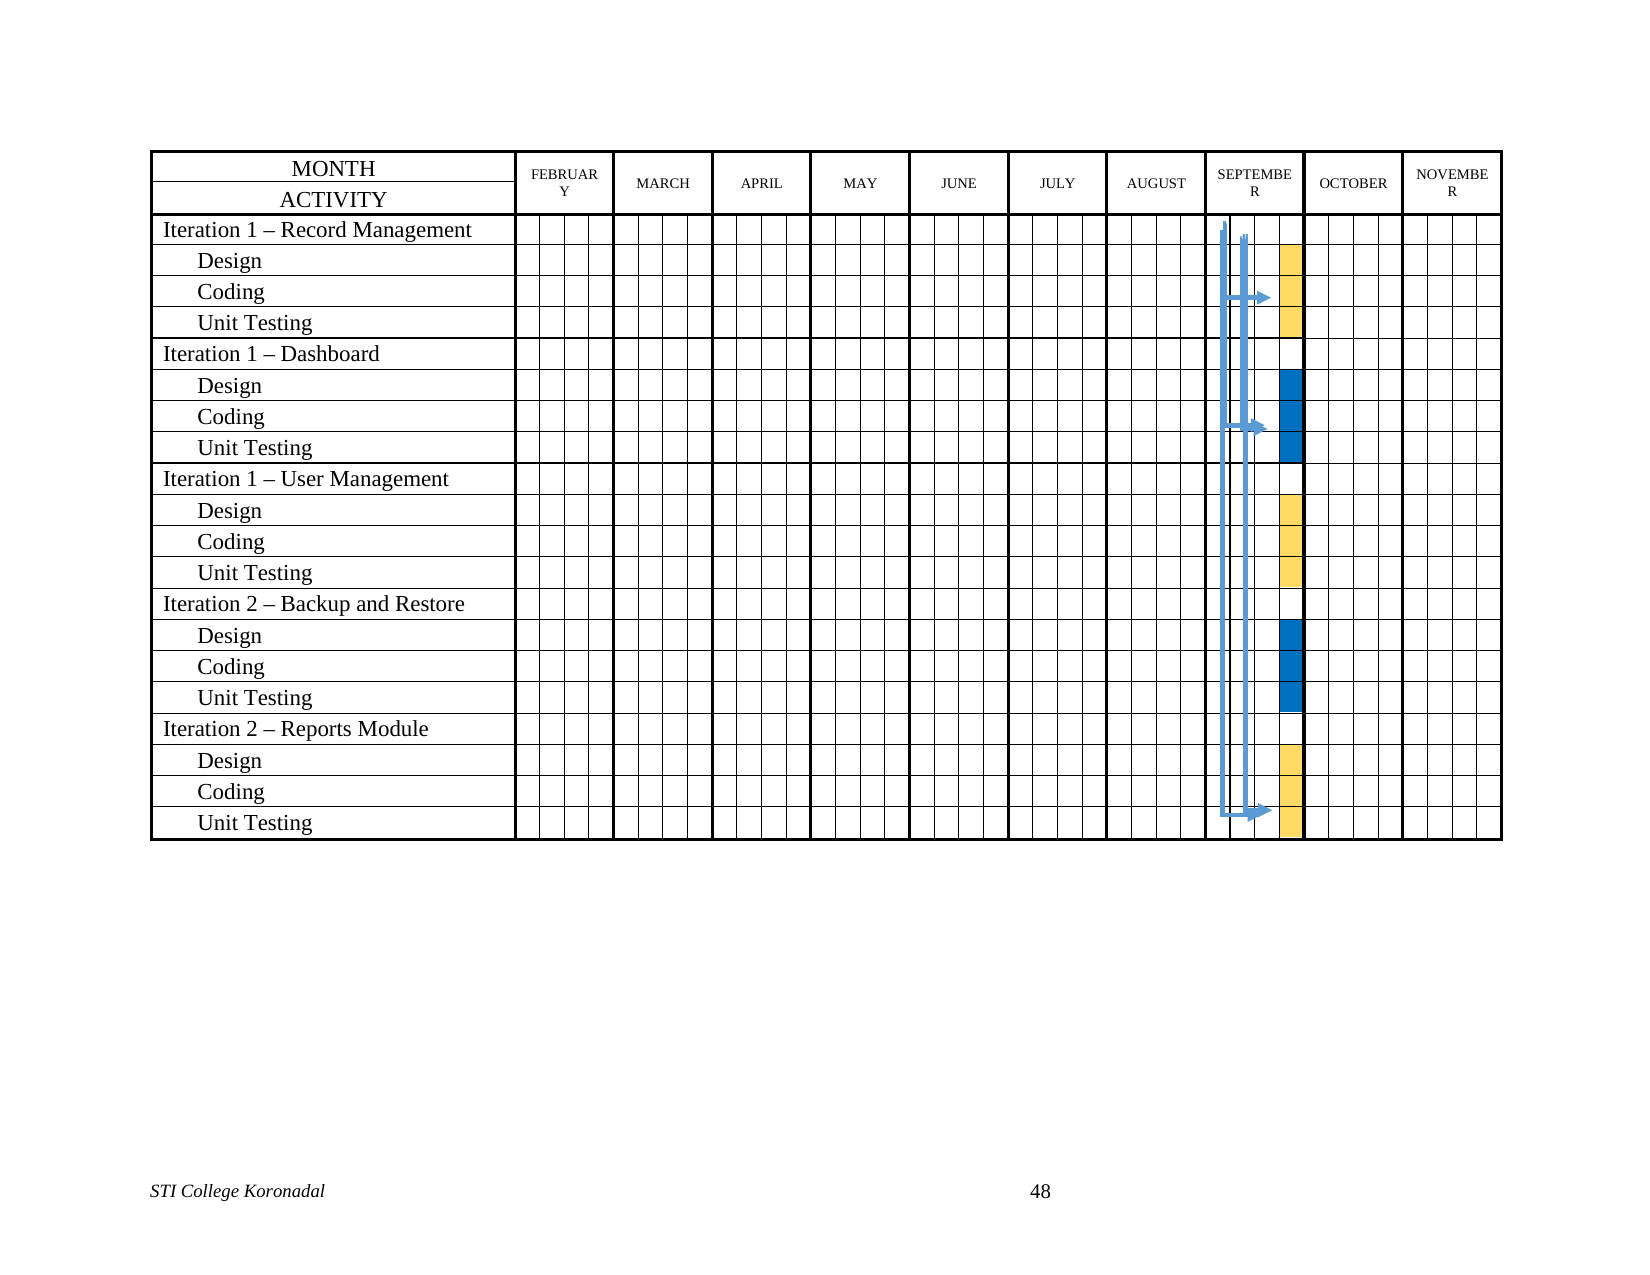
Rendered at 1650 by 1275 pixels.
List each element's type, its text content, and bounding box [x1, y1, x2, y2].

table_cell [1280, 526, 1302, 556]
table_cell [1329, 370, 1353, 400]
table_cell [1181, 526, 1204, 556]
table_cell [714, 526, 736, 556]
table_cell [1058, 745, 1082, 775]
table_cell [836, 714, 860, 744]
table_cell [1248, 245, 1254, 275]
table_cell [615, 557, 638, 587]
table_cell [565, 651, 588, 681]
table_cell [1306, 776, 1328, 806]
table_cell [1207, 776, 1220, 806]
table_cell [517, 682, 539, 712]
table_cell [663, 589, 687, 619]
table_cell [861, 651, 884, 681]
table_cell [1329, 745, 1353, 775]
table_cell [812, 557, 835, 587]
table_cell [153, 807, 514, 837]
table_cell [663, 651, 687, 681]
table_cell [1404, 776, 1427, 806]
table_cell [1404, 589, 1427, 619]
table_cell Design [153, 370, 514, 400]
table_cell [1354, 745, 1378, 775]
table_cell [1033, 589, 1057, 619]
table_cell [885, 339, 908, 369]
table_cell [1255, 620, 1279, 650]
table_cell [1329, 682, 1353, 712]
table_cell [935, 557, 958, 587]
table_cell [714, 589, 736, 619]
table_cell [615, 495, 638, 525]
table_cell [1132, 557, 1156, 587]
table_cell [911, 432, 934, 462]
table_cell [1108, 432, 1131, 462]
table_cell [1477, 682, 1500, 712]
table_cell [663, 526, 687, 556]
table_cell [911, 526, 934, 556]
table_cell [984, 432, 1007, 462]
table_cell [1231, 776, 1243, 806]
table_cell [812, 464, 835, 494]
table_cell [517, 216, 539, 244]
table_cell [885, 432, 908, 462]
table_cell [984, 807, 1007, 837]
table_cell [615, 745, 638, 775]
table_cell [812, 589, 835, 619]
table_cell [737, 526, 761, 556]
table_cell [1207, 245, 1220, 275]
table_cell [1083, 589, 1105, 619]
table_cell [935, 339, 958, 369]
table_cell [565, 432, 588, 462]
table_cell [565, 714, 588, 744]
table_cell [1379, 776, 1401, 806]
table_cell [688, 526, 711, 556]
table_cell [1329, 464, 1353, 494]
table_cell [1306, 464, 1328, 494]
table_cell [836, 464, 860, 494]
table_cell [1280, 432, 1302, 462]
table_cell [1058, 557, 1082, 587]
table_cell [836, 216, 860, 244]
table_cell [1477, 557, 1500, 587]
table_cell [1329, 307, 1353, 337]
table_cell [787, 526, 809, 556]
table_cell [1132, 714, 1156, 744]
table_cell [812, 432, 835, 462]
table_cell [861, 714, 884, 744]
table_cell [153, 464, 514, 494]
table_cell [1083, 276, 1105, 306]
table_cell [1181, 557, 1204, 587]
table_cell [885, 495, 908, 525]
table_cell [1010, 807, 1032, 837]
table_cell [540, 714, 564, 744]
table_cell [1033, 339, 1057, 369]
table_cell [1132, 307, 1156, 337]
table_cell [959, 216, 983, 244]
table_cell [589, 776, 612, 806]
table_cell [1108, 339, 1131, 369]
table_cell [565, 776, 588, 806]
table_cell [1248, 307, 1254, 337]
table_cell [1010, 245, 1032, 275]
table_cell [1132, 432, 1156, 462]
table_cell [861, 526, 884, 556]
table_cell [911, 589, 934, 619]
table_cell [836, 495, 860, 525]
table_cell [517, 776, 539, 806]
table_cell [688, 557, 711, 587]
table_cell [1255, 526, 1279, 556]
table_cell [688, 276, 711, 306]
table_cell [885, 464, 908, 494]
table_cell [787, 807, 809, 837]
table_cell [589, 216, 612, 244]
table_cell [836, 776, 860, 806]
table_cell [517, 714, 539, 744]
table_cell [1231, 216, 1254, 244]
table_cell [1157, 276, 1180, 306]
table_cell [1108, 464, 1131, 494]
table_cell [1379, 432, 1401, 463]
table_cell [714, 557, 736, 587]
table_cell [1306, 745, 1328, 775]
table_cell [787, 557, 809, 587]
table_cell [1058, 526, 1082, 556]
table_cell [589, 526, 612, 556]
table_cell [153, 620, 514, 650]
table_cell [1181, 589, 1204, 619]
table_cell [984, 370, 1007, 400]
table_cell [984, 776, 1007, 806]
table_cell [615, 276, 638, 306]
table_cell [762, 401, 786, 431]
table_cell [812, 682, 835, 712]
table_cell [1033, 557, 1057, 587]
table_cell [1207, 370, 1220, 400]
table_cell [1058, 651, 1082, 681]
table_cell Iteration 1 – Record Management [153, 216, 514, 244]
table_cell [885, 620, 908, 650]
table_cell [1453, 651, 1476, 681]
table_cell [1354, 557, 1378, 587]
table_cell APRIL [714, 153, 809, 212]
table_cell [714, 370, 736, 400]
table_cell [911, 216, 934, 244]
table_cell [935, 245, 958, 275]
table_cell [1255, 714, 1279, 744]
table_cell [861, 216, 884, 244]
table_cell [984, 245, 1007, 275]
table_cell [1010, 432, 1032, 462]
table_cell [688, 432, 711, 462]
table_cell [1306, 276, 1328, 306]
table_cell [639, 339, 662, 369]
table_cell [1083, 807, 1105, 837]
table_cell [1058, 216, 1082, 244]
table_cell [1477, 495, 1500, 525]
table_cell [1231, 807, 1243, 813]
table_cell [1280, 245, 1302, 275]
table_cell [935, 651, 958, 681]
table_cell [836, 370, 860, 400]
table_cell [1255, 245, 1279, 275]
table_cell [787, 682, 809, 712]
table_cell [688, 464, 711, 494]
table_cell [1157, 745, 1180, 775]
table_cell [1379, 339, 1401, 369]
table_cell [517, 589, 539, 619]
table_cell [663, 276, 687, 306]
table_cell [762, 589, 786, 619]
table_cell [1255, 307, 1279, 337]
table_cell [1181, 276, 1204, 306]
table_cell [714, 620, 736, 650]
table_cell [1379, 401, 1401, 431]
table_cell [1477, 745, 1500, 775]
table_cell OCTOBER [1306, 153, 1401, 212]
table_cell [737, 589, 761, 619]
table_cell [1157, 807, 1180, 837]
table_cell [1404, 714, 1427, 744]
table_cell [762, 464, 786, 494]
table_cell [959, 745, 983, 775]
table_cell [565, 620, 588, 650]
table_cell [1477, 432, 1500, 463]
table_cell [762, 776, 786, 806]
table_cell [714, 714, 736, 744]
table_cell [1108, 370, 1131, 400]
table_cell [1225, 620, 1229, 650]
table_cell [737, 245, 761, 275]
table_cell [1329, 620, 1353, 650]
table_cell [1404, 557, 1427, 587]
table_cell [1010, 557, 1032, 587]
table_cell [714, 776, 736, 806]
table_cell [589, 370, 612, 400]
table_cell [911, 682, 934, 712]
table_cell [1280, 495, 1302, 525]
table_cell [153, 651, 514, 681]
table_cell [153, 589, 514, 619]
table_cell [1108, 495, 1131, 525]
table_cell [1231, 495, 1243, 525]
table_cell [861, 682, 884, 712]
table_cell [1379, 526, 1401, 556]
table_cell [984, 216, 1007, 244]
table_cell [812, 216, 835, 244]
table_cell [1181, 401, 1204, 431]
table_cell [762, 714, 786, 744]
table_cell [1306, 401, 1328, 431]
table_cell [935, 370, 958, 400]
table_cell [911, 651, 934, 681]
table_cell [1306, 370, 1328, 400]
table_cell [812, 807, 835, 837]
table_cell [812, 276, 835, 306]
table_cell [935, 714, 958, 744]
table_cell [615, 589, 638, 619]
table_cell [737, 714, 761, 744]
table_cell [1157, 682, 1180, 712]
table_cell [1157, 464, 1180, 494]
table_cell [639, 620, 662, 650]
table_cell [517, 307, 539, 337]
table_cell [1280, 276, 1302, 306]
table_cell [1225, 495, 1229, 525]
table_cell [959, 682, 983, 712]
table_cell [1354, 307, 1378, 337]
table_cell [959, 370, 983, 400]
table_cell [787, 401, 809, 431]
table_cell [1207, 339, 1220, 369]
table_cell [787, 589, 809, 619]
table_cell [1354, 339, 1378, 369]
table_cell [787, 339, 809, 369]
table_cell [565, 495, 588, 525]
table_cell [1083, 216, 1105, 244]
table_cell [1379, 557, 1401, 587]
table_cell [1083, 401, 1105, 431]
table_cell [911, 370, 934, 400]
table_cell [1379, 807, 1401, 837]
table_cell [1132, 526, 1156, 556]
table_cell [959, 401, 983, 431]
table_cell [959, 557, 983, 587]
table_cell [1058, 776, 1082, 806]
table_cell [1329, 245, 1353, 275]
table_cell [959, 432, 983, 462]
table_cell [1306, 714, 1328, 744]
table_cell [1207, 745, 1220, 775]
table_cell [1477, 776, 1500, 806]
table_cell [517, 370, 539, 400]
table_cell [1033, 401, 1057, 431]
table_cell [911, 307, 934, 337]
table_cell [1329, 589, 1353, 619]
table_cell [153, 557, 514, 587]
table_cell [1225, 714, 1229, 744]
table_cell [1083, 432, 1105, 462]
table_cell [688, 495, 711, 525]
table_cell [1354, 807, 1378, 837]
table_cell [861, 401, 884, 431]
table_cell [812, 370, 835, 400]
table_cell [1010, 401, 1032, 431]
table_cell [589, 245, 612, 275]
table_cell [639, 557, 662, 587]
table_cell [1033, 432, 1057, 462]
table_cell [1379, 276, 1401, 306]
table_cell [565, 245, 588, 275]
table_cell [1108, 245, 1131, 275]
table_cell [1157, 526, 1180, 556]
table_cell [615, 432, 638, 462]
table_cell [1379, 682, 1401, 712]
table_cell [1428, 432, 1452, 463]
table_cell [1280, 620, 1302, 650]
table_cell [762, 339, 786, 369]
table_cell [1306, 339, 1328, 369]
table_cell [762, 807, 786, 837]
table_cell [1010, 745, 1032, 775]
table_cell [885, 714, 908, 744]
table_cell [885, 216, 908, 244]
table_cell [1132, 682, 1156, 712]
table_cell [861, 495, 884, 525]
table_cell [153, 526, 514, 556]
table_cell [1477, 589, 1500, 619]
table_cell [1404, 245, 1427, 275]
table_cell [762, 276, 786, 306]
table_cell [1354, 245, 1378, 275]
table_cell [1248, 276, 1254, 295]
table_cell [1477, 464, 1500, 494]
table_cell [1058, 339, 1082, 369]
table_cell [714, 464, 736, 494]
table_cell [1033, 245, 1057, 275]
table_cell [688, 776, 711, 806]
table_cell [1280, 401, 1302, 431]
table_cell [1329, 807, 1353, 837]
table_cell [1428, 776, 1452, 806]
table_cell [861, 370, 884, 400]
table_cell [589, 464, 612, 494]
table_cell [1329, 276, 1353, 306]
table_cell [1453, 370, 1476, 400]
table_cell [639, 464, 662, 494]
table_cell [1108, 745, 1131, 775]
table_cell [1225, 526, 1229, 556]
table_cell [663, 245, 687, 275]
table_cell [1379, 245, 1401, 275]
table_cell [1428, 216, 1452, 244]
table_cell [1010, 216, 1032, 244]
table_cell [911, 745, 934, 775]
table_cell SEPTEMBER [1207, 153, 1302, 212]
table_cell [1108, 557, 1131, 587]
table_cell [787, 276, 809, 306]
table_cell [1453, 216, 1476, 244]
table_cell [1404, 276, 1427, 306]
table_cell [1010, 339, 1032, 369]
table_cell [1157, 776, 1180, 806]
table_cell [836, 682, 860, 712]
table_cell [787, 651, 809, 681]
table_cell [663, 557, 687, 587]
table_cell [911, 276, 934, 306]
table_cell [688, 339, 711, 369]
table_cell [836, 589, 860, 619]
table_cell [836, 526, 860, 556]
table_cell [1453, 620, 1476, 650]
table_cell [1108, 307, 1131, 337]
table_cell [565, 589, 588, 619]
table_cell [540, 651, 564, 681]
table_cell [1181, 307, 1204, 337]
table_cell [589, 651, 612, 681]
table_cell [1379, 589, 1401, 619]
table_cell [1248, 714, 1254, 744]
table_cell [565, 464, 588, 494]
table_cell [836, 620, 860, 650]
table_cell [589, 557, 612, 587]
table_cell [615, 216, 638, 244]
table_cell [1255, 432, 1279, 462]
table_cell [615, 307, 638, 337]
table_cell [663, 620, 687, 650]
table_cell [1132, 339, 1156, 369]
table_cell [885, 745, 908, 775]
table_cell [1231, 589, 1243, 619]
table_cell [1231, 370, 1240, 400]
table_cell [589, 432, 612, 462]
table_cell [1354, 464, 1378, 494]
table_cell [1477, 307, 1500, 337]
table_cell [565, 307, 588, 337]
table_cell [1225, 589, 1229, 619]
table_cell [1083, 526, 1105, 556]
table_cell [589, 401, 612, 431]
table_cell [1477, 339, 1500, 369]
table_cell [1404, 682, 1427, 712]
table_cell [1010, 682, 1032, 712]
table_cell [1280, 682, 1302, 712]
table_cell [1248, 370, 1254, 400]
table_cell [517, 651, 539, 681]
table_cell [663, 307, 687, 337]
table_cell [787, 370, 809, 400]
table_cell [737, 339, 761, 369]
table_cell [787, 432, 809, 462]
table_cell [737, 401, 761, 431]
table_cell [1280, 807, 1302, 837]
table_cell [540, 276, 564, 306]
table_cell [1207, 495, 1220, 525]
table_cell [959, 245, 983, 275]
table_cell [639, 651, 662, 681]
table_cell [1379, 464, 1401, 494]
table_cell Coding [153, 401, 514, 431]
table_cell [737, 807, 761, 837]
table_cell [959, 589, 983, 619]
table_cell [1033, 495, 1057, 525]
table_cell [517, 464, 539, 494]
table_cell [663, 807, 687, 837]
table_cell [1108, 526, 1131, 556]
table_cell [663, 370, 687, 400]
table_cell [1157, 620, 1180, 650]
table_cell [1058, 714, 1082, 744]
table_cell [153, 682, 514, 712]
table_cell [615, 401, 638, 431]
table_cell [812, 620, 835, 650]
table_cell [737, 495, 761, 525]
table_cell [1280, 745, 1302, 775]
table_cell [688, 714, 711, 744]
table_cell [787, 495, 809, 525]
table_cell [615, 370, 638, 400]
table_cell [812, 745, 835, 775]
table_cell [885, 370, 908, 400]
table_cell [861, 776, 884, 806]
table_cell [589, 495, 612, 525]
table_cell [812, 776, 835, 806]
table_cell [1132, 276, 1156, 306]
table_cell [836, 401, 860, 431]
table_cell [663, 216, 687, 244]
table_cell [911, 245, 934, 275]
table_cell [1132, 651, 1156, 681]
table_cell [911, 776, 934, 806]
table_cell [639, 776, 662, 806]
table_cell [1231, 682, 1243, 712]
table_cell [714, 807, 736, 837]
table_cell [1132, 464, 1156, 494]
table_cell [1207, 276, 1220, 306]
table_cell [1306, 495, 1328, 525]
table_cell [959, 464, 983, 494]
table_cell [714, 276, 736, 306]
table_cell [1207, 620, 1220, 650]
table_cell [1428, 245, 1452, 275]
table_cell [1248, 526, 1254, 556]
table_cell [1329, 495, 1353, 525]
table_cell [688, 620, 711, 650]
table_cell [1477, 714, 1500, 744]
table_cell [1379, 216, 1401, 244]
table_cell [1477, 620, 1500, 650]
table_cell [1231, 307, 1240, 337]
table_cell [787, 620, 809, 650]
table_cell [836, 307, 860, 337]
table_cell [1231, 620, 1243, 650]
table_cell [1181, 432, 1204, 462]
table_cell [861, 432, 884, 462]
table_cell [1083, 307, 1105, 337]
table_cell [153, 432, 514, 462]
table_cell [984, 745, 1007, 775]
table_cell [639, 307, 662, 337]
table_cell [1477, 370, 1500, 400]
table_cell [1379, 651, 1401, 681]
table_cell [565, 216, 588, 244]
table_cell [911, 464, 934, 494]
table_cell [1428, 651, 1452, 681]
table_cell [1231, 300, 1240, 306]
table_cell [935, 216, 958, 244]
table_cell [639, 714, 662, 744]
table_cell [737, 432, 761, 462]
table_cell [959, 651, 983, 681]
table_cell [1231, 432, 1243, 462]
table_cell [1231, 401, 1240, 423]
table_cell JUNE [911, 153, 1007, 212]
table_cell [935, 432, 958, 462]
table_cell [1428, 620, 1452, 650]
table_cell [1329, 401, 1353, 431]
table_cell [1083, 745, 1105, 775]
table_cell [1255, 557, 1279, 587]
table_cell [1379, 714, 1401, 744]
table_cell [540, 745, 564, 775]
table_cell [959, 276, 983, 306]
table_cell [984, 401, 1007, 431]
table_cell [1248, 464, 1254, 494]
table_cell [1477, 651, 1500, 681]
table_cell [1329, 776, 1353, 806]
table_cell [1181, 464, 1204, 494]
table_cell [589, 276, 612, 306]
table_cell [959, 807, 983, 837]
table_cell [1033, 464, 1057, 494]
table_cell [1058, 307, 1082, 337]
table_cell [517, 339, 539, 369]
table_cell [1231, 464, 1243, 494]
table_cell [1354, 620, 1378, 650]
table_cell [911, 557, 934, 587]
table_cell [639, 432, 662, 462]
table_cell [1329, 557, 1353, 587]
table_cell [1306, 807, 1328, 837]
table_cell [1255, 370, 1279, 400]
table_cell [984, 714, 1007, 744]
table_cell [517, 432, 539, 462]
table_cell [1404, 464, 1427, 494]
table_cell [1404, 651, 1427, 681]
table_cell [1157, 370, 1180, 400]
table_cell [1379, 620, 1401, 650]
table_cell Design [153, 245, 514, 275]
table_cell [639, 245, 662, 275]
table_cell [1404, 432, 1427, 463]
table_cell [714, 216, 736, 244]
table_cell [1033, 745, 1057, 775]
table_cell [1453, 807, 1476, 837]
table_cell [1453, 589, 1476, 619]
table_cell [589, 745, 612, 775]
table_cell [1248, 401, 1254, 423]
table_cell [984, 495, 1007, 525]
table_cell [1231, 245, 1240, 275]
table_cell [589, 307, 612, 337]
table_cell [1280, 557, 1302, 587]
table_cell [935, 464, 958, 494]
table_cell [911, 401, 934, 431]
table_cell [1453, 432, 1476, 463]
table_cell [812, 339, 835, 369]
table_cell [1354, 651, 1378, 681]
table_cell [1033, 370, 1057, 400]
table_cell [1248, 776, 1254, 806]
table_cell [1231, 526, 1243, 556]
table_cell [1207, 216, 1229, 244]
table_cell [688, 216, 711, 244]
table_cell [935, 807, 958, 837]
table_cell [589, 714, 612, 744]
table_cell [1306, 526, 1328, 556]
table_cell [885, 245, 908, 275]
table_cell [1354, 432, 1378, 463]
table_cell [1428, 276, 1452, 306]
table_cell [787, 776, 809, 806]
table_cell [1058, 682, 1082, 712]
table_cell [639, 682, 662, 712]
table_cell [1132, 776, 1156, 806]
table_cell [639, 276, 662, 306]
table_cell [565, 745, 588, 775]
table_cell [762, 216, 786, 244]
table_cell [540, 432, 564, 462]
table_cell [1231, 276, 1240, 295]
table_cell [565, 401, 588, 431]
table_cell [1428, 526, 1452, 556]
table_cell [1058, 370, 1082, 400]
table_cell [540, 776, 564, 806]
table_cell [737, 307, 761, 337]
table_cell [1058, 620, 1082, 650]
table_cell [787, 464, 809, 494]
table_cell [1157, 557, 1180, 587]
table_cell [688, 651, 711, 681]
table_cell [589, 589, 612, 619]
table_cell [540, 307, 564, 337]
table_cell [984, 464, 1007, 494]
table_cell [1428, 339, 1452, 369]
table_cell [1157, 307, 1180, 337]
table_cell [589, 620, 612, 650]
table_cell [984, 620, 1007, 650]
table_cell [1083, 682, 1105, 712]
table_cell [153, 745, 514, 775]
table_cell [1181, 216, 1204, 244]
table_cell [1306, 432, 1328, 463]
table_cell [885, 276, 908, 306]
table_cell [1428, 370, 1452, 400]
table_cell [1255, 401, 1279, 431]
table_cell [540, 245, 564, 275]
table_cell NOVEMBER [1404, 153, 1500, 212]
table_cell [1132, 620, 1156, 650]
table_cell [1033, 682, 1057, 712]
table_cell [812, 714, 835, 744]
table_cell [861, 245, 884, 275]
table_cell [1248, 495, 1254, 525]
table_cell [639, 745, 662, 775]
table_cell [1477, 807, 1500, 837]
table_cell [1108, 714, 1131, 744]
table_cell [1329, 339, 1353, 369]
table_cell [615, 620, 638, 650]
table_cell [1132, 216, 1156, 244]
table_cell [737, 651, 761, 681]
table_cell FEBRUARY [517, 153, 612, 212]
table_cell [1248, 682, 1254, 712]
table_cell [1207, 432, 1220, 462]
table_cell [1181, 245, 1204, 275]
table_cell Iteration 1 – Dashboard [153, 339, 514, 369]
table_cell [1207, 307, 1220, 337]
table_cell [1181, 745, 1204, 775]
table_cell [737, 216, 761, 244]
table_cell [688, 245, 711, 275]
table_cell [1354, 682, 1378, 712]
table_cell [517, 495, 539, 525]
table_cell [1453, 245, 1476, 275]
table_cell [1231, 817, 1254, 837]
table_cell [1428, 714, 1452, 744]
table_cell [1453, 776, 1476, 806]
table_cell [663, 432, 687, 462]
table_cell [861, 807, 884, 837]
table_cell [1280, 216, 1302, 244]
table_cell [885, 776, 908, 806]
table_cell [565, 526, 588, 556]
table_cell [1477, 245, 1500, 275]
table_cell [836, 245, 860, 275]
table_cell [1255, 339, 1279, 369]
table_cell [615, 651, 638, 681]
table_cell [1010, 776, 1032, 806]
table_cell [1354, 276, 1378, 306]
table_cell [1453, 401, 1476, 431]
table_cell [639, 401, 662, 431]
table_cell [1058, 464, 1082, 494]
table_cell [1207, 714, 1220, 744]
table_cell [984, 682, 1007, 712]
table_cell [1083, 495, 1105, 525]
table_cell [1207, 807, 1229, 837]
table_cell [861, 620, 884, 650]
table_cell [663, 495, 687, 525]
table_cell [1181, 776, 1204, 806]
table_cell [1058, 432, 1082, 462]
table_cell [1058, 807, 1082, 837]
table_cell [1058, 401, 1082, 431]
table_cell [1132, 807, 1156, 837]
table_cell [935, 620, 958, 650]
table_cell [639, 370, 662, 400]
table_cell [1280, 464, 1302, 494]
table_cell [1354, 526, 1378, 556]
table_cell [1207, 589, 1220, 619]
table_cell [1404, 401, 1427, 431]
table_cell [1157, 401, 1180, 431]
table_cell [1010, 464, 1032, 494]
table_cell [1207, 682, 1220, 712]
table_cell [1010, 307, 1032, 337]
table_cell JULY [1010, 153, 1105, 212]
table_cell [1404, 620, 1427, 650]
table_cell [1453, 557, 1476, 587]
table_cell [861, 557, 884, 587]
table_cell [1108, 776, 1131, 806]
table_cell Coding [153, 276, 514, 306]
table_cell [565, 370, 588, 400]
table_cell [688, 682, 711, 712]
table_cell [1428, 307, 1452, 337]
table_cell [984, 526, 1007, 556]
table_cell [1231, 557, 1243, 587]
table_cell [1280, 370, 1302, 400]
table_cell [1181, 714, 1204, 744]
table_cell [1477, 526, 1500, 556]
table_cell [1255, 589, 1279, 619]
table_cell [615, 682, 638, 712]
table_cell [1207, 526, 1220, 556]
table_cell [1306, 307, 1328, 337]
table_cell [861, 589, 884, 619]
table_cell [762, 307, 786, 337]
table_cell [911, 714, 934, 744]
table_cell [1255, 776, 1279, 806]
table_cell [984, 339, 1007, 369]
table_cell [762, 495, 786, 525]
table_cell [1010, 276, 1032, 306]
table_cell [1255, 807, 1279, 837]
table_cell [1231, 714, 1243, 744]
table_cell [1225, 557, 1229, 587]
table_cell [861, 307, 884, 337]
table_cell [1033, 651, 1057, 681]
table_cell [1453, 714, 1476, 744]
table_cell Unit Testing [153, 307, 514, 337]
table_cell [1354, 401, 1378, 431]
table_cell [615, 339, 638, 369]
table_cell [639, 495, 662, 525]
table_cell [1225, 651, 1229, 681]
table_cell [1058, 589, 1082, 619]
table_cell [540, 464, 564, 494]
table_cell MAY [812, 153, 908, 212]
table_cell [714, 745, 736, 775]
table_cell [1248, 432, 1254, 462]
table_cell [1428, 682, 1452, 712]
table_cell [1010, 370, 1032, 400]
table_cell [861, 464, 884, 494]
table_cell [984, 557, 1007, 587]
table_cell [1428, 401, 1452, 431]
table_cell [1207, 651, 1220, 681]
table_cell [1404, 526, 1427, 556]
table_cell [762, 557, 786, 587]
table_cell [1280, 339, 1302, 369]
table_cell [787, 245, 809, 275]
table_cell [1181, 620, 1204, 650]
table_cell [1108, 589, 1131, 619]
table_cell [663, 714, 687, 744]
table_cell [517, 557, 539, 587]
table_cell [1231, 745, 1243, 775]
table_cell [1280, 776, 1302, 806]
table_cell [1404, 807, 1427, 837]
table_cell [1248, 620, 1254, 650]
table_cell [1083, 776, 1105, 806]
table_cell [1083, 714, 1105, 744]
table_cell [787, 307, 809, 337]
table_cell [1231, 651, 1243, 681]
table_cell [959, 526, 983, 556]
table_cell [615, 245, 638, 275]
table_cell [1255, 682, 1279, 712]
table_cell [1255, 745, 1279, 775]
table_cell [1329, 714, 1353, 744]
table_cell [1453, 307, 1476, 337]
table_cell [663, 401, 687, 431]
table_cell [565, 276, 588, 306]
table_cell [1404, 216, 1427, 244]
table_cell [1157, 245, 1180, 275]
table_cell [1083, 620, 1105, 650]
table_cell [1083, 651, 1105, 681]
table_cell [1033, 307, 1057, 337]
table_cell [1058, 276, 1082, 306]
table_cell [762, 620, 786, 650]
table_cell [1108, 216, 1131, 244]
table_cell [861, 339, 884, 369]
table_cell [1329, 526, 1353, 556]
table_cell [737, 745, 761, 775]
table_cell [1033, 276, 1057, 306]
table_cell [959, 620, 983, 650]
table_cell [935, 276, 958, 306]
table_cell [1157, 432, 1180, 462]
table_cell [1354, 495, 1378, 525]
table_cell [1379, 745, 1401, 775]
table_cell [1083, 245, 1105, 275]
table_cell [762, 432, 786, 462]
table_cell [1404, 339, 1427, 369]
table_cell [517, 245, 539, 275]
table_cell [1280, 307, 1302, 337]
table_cell [1083, 339, 1105, 369]
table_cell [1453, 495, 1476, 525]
table_cell [517, 401, 539, 431]
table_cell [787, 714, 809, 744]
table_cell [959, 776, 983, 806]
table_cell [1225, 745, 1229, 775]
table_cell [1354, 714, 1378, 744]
table_cell [1157, 216, 1180, 244]
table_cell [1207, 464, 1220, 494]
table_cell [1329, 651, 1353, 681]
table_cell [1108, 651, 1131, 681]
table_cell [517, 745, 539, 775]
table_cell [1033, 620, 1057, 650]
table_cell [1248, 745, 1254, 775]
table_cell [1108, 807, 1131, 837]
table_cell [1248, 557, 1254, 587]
table_cell [959, 339, 983, 369]
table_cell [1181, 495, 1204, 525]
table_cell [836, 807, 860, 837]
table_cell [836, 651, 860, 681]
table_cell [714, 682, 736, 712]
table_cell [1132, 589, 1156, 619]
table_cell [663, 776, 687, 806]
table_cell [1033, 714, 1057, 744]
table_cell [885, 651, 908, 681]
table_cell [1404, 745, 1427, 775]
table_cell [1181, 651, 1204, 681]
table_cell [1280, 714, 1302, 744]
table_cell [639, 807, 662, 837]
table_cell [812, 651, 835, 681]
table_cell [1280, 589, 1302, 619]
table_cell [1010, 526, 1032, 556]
table_cell [1207, 401, 1220, 431]
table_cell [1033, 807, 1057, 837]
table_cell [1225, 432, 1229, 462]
table_cell [1477, 216, 1500, 244]
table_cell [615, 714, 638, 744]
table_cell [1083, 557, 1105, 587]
table_cell [984, 307, 1007, 337]
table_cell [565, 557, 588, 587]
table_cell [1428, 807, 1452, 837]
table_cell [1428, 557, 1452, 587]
table_cell [1329, 216, 1353, 244]
table_cell MONTH [153, 153, 514, 181]
table_cell [1132, 370, 1156, 400]
table_cell [1404, 370, 1427, 400]
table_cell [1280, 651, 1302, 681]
table_cell [1181, 370, 1204, 400]
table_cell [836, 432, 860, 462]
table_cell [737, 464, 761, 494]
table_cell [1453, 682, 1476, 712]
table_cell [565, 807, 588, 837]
table_cell [540, 216, 564, 244]
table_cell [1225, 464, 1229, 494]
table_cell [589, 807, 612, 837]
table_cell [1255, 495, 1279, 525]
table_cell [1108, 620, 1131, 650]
table_cell [663, 339, 687, 369]
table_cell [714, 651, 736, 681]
table_cell [1058, 245, 1082, 275]
table_cell [1132, 401, 1156, 431]
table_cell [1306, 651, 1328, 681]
table_cell [565, 339, 588, 369]
table_cell [1132, 245, 1156, 275]
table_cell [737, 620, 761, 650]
table_cell [1033, 216, 1057, 244]
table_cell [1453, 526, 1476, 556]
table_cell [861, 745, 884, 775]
table_cell [688, 401, 711, 431]
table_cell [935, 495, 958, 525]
table_cell [737, 276, 761, 306]
table_cell [688, 370, 711, 400]
table_cell [1255, 276, 1279, 306]
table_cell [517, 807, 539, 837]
table_cell [1306, 216, 1328, 244]
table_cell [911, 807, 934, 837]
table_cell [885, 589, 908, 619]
table_cell [885, 401, 908, 431]
table_cell [1404, 307, 1427, 337]
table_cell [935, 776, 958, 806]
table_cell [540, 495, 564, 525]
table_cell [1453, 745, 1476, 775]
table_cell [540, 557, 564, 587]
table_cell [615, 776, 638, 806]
table_cell [517, 276, 539, 306]
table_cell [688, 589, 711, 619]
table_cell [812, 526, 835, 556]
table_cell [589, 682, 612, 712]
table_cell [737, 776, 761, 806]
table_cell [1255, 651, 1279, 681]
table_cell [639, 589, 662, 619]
table_cell [1231, 339, 1240, 369]
table_cell [762, 370, 786, 400]
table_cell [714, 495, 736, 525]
table_cell [540, 370, 564, 400]
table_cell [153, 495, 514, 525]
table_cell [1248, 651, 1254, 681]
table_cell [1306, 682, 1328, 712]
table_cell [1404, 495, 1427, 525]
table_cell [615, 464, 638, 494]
table_cell [861, 276, 884, 306]
table_cell [935, 401, 958, 431]
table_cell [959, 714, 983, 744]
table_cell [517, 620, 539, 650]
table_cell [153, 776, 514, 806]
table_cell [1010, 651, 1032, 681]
table_cell [836, 276, 860, 306]
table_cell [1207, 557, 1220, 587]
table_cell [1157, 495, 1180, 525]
table_cell [935, 307, 958, 337]
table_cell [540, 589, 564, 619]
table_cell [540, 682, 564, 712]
table_cell [714, 307, 736, 337]
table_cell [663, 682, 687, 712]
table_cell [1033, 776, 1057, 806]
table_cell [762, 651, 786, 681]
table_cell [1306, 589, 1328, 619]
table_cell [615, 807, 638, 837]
table_cell [1477, 276, 1500, 306]
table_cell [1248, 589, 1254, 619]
table_cell [1453, 276, 1476, 306]
table_cell [589, 339, 612, 369]
table_cell MARCH [615, 153, 711, 212]
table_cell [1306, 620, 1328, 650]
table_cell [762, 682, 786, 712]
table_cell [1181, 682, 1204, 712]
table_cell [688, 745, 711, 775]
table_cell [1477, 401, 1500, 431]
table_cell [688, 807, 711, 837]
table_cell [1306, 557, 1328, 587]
table_cell [540, 339, 564, 369]
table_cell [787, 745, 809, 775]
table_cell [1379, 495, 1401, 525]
table_cell [812, 401, 835, 431]
table_cell [1255, 216, 1279, 244]
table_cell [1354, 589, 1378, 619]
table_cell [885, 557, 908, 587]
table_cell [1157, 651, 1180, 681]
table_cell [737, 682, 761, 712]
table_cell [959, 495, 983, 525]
table_cell [540, 401, 564, 431]
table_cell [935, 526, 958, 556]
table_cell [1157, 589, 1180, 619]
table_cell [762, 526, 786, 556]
table_cell [639, 216, 662, 244]
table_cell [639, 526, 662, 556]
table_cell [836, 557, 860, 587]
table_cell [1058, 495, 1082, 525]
table_cell [812, 245, 835, 275]
table_cell [1108, 276, 1131, 306]
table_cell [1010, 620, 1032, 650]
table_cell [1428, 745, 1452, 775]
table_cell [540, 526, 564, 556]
table_cell AUGUST [1108, 153, 1204, 212]
table_cell [1181, 339, 1204, 369]
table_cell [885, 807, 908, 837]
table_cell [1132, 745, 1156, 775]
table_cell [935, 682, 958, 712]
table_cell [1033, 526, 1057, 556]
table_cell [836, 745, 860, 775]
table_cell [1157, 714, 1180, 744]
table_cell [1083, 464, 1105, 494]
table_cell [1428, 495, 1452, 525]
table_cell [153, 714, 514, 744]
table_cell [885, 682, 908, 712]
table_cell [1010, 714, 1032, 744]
table_cell [1083, 370, 1105, 400]
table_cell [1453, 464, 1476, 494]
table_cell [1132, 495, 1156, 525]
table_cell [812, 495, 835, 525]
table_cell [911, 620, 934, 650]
table_cell [737, 370, 761, 400]
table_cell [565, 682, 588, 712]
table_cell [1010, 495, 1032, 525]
table_cell [959, 307, 983, 337]
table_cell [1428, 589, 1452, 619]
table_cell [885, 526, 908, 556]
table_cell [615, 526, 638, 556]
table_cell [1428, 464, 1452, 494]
table_cell [1157, 339, 1180, 369]
table_cell [1248, 339, 1254, 369]
table_cell [1306, 245, 1328, 275]
table_cell ACTIVITY [153, 182, 514, 212]
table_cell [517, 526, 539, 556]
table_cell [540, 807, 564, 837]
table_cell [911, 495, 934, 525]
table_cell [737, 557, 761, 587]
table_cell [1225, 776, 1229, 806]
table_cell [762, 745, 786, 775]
table_cell [836, 339, 860, 369]
table_cell [885, 307, 908, 337]
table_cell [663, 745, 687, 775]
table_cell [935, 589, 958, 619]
table_cell [1379, 307, 1401, 337]
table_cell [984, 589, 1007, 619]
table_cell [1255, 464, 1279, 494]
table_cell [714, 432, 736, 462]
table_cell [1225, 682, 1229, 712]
table_cell [714, 339, 736, 369]
table_cell [1354, 216, 1378, 244]
table_cell [762, 245, 786, 275]
table_cell [1453, 339, 1476, 369]
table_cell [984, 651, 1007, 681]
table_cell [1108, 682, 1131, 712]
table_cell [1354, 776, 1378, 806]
table_cell [1354, 370, 1378, 400]
table_cell [787, 216, 809, 244]
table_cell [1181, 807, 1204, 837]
table_cell [812, 307, 835, 337]
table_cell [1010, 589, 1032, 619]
table_cell [714, 401, 736, 431]
table_cell [911, 339, 934, 369]
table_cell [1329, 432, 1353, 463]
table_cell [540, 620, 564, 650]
table_cell [1379, 370, 1401, 400]
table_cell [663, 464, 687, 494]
table_cell [714, 245, 736, 275]
table_cell [688, 307, 711, 337]
table_cell [1108, 401, 1131, 431]
table_cell [984, 276, 1007, 306]
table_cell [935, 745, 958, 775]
